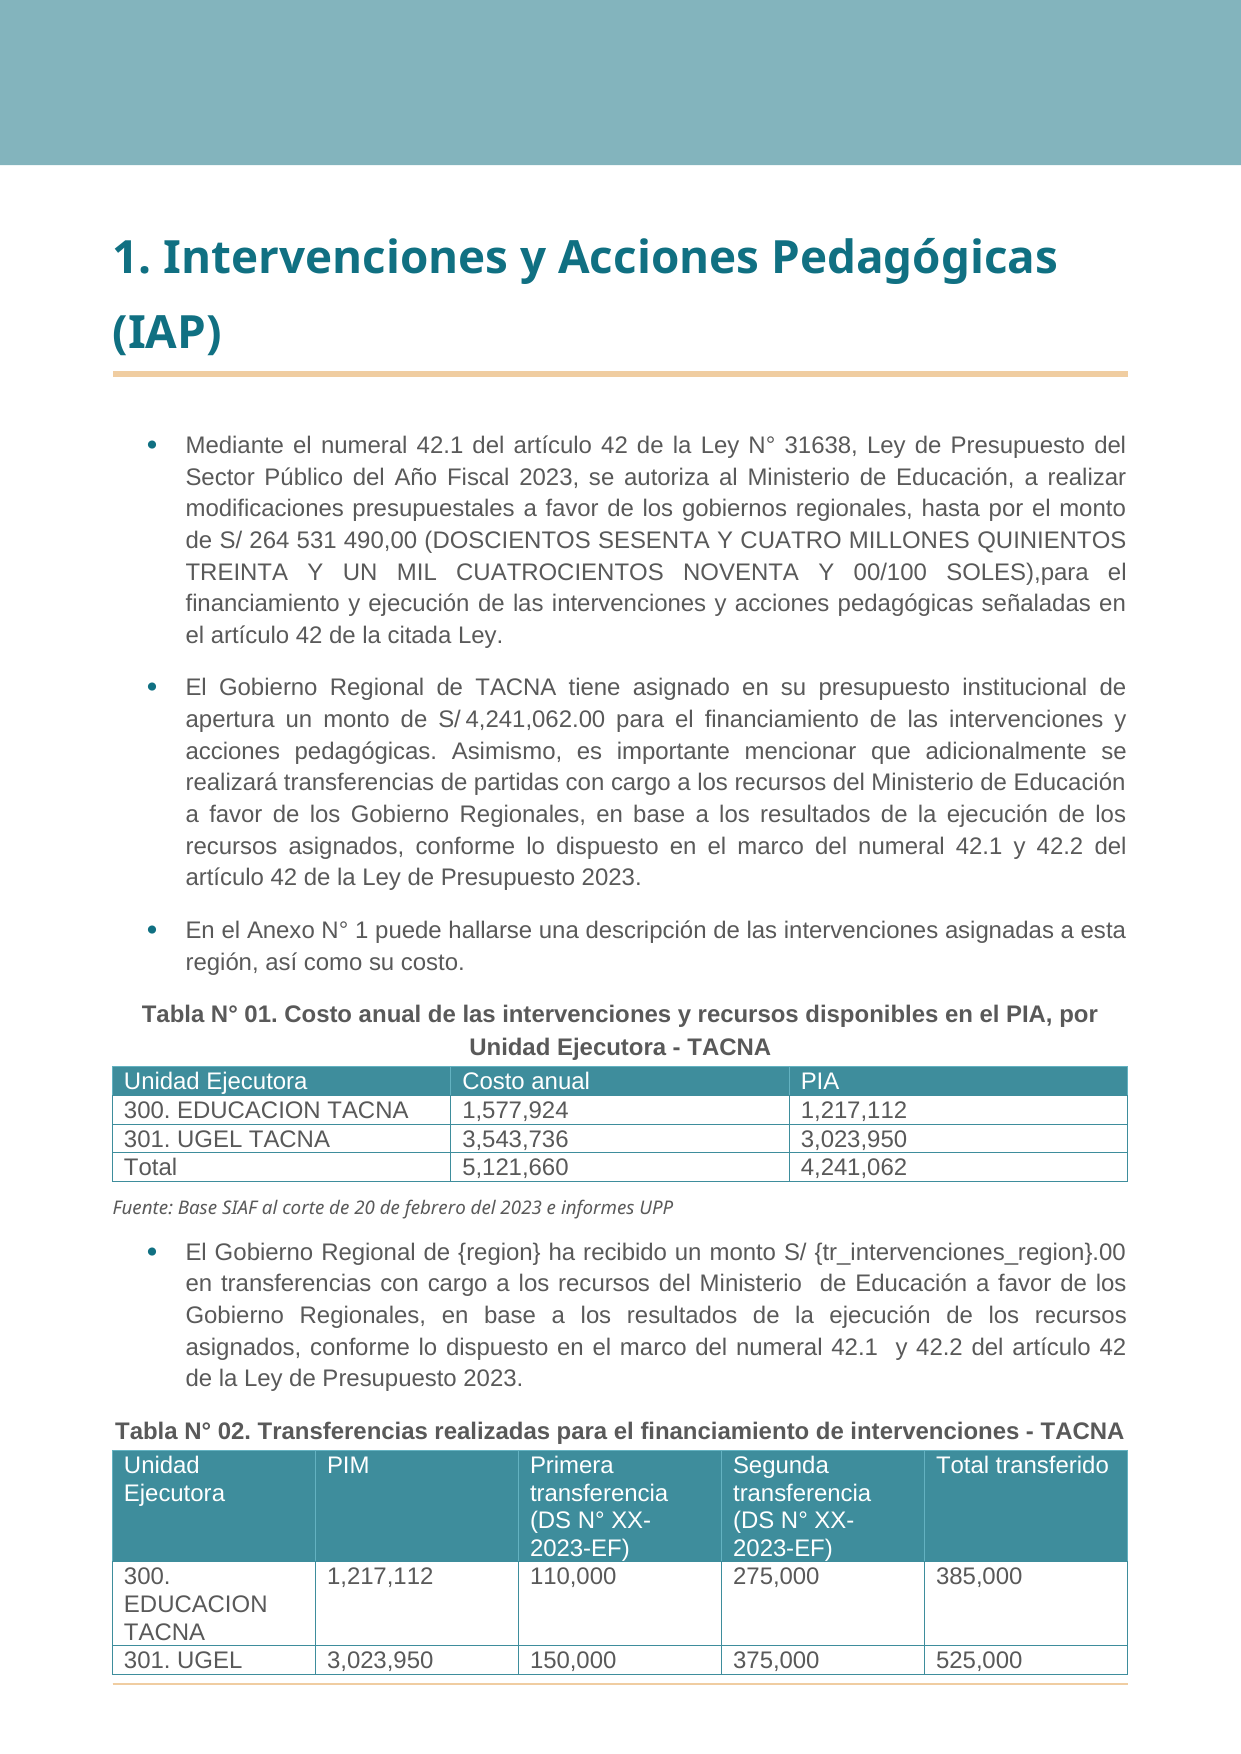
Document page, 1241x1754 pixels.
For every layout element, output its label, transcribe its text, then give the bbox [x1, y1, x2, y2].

table_cell 110,000 [519, 1562, 721, 1645]
table_cell 301. UGEL TACNA [113, 1646, 315, 1674]
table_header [519, 1451, 721, 1561]
table_header Unidad Ejecutora [113, 1451, 315, 1561]
table_cell 275,000 [722, 1562, 924, 1645]
table_cell 5,121,660 [451, 1153, 789, 1181]
table_cell 1,577,924 [451, 1096, 789, 1123]
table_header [722, 1451, 924, 1561]
table_header Total transferido [925, 1451, 1127, 1561]
text Fuente: Base SIAF al corte de 20 de febrero del 2023 e informes UPP [112, 1194, 1128, 1220]
text Tabla N° 01. Costo anual de las intervenciones y recursos disponibles en el PIA, por Unidad Ejecutora - TACNA [112, 1000, 1128, 1061]
table_header Unidad Ejecutora [113, 1067, 450, 1095]
table_header PIM [316, 1451, 518, 1561]
list El Gobierno Regional de {region} ha recibido un monto S/ {tr_intervenciones_region}.00 en transferencias con cargo a los recursos del Ministerio de Educación a favor de los Gobierno Regionales, en base a los resultados de la ejecución de los recursos asignados, conforme lo dispuesto en el marco del numeral 42.1 y 42.2 del artículo 42 de la Ley de Presupuesto 2023. [148, 1237, 1128, 1392]
table_cell 525,000 [925, 1646, 1127, 1674]
table_header Costo anual [451, 1067, 789, 1095]
table_cell 4,241,062 [790, 1153, 1127, 1181]
table_header PIA [790, 1067, 1127, 1095]
table_cell 150,000 [519, 1646, 721, 1674]
table_cell 301. UGEL TACNA [113, 1125, 450, 1152]
table_cell 375,000 [722, 1646, 924, 1674]
table_cell Total [113, 1153, 450, 1181]
text Tabla N° 02. Transferencias realizadas para el financiamiento de intervenciones - TACNA [112, 1417, 1128, 1444]
table_cell 300. EDUCACION TACNA [113, 1562, 315, 1645]
table_cell 1,217,112 [790, 1096, 1127, 1123]
table_cell 385,000 [925, 1562, 1127, 1645]
subtitle 1. Intervenciones y Acciones Pedagógicas (IAP) [112, 225, 1128, 377]
table_cell 1,217,112 [316, 1562, 518, 1645]
table_cell 300. EDUCACION TACNA [113, 1096, 450, 1123]
list En el Anexo N° 1 puede hallarse una descripción de las intervenciones asignadas a esta región, así como su costo. [148, 916, 1128, 975]
table_cell 3,543,736 [451, 1125, 789, 1152]
table_cell 3,023,950 [316, 1646, 518, 1674]
table_cell 3,023,950 [790, 1125, 1127, 1152]
list Mediante el numeral 42.1 del artículo 42 de la Ley N° 31638, Ley de Presupuesto del Sector Público del Año Fiscal 2023, se autoriza al Ministerio de Educación, a realizar modificaciones presupuestales a favor de los gobiernos regionales, hasta por el monto de S/ 264 531 490,00 (DOSCIENTOS SESENTA Y CUATRO MILLONES QUINIENTOS TREINTA Y UN MIL CUATROCIENTOS NOVENTA Y 00/100 SOLES),para el financiamiento y ejecución de las intervenciones y acciones pedagógicas señaladas en el artículo 42 de la citada Ley. [148, 431, 1128, 648]
list El Gobierno Regional de TACNA tiene asignado en su presupuesto institucional de apertura un monto de S/ 4,241,062.00 para el financiamiento de las intervenciones y acciones pedagógicas. Asimismo, es importante mencionar que adicionalmente se realizará transferencias de partidas con cargo a los recursos del Ministerio de Educación a favor de los Gobierno Regionales, en base a los resultados de la ejecución de los recursos asignados, conforme lo dispuesto en el marco del numeral 42.1 y 42.2 del artículo 42 de la Ley de Presupuesto 2023. [148, 673, 1128, 891]
